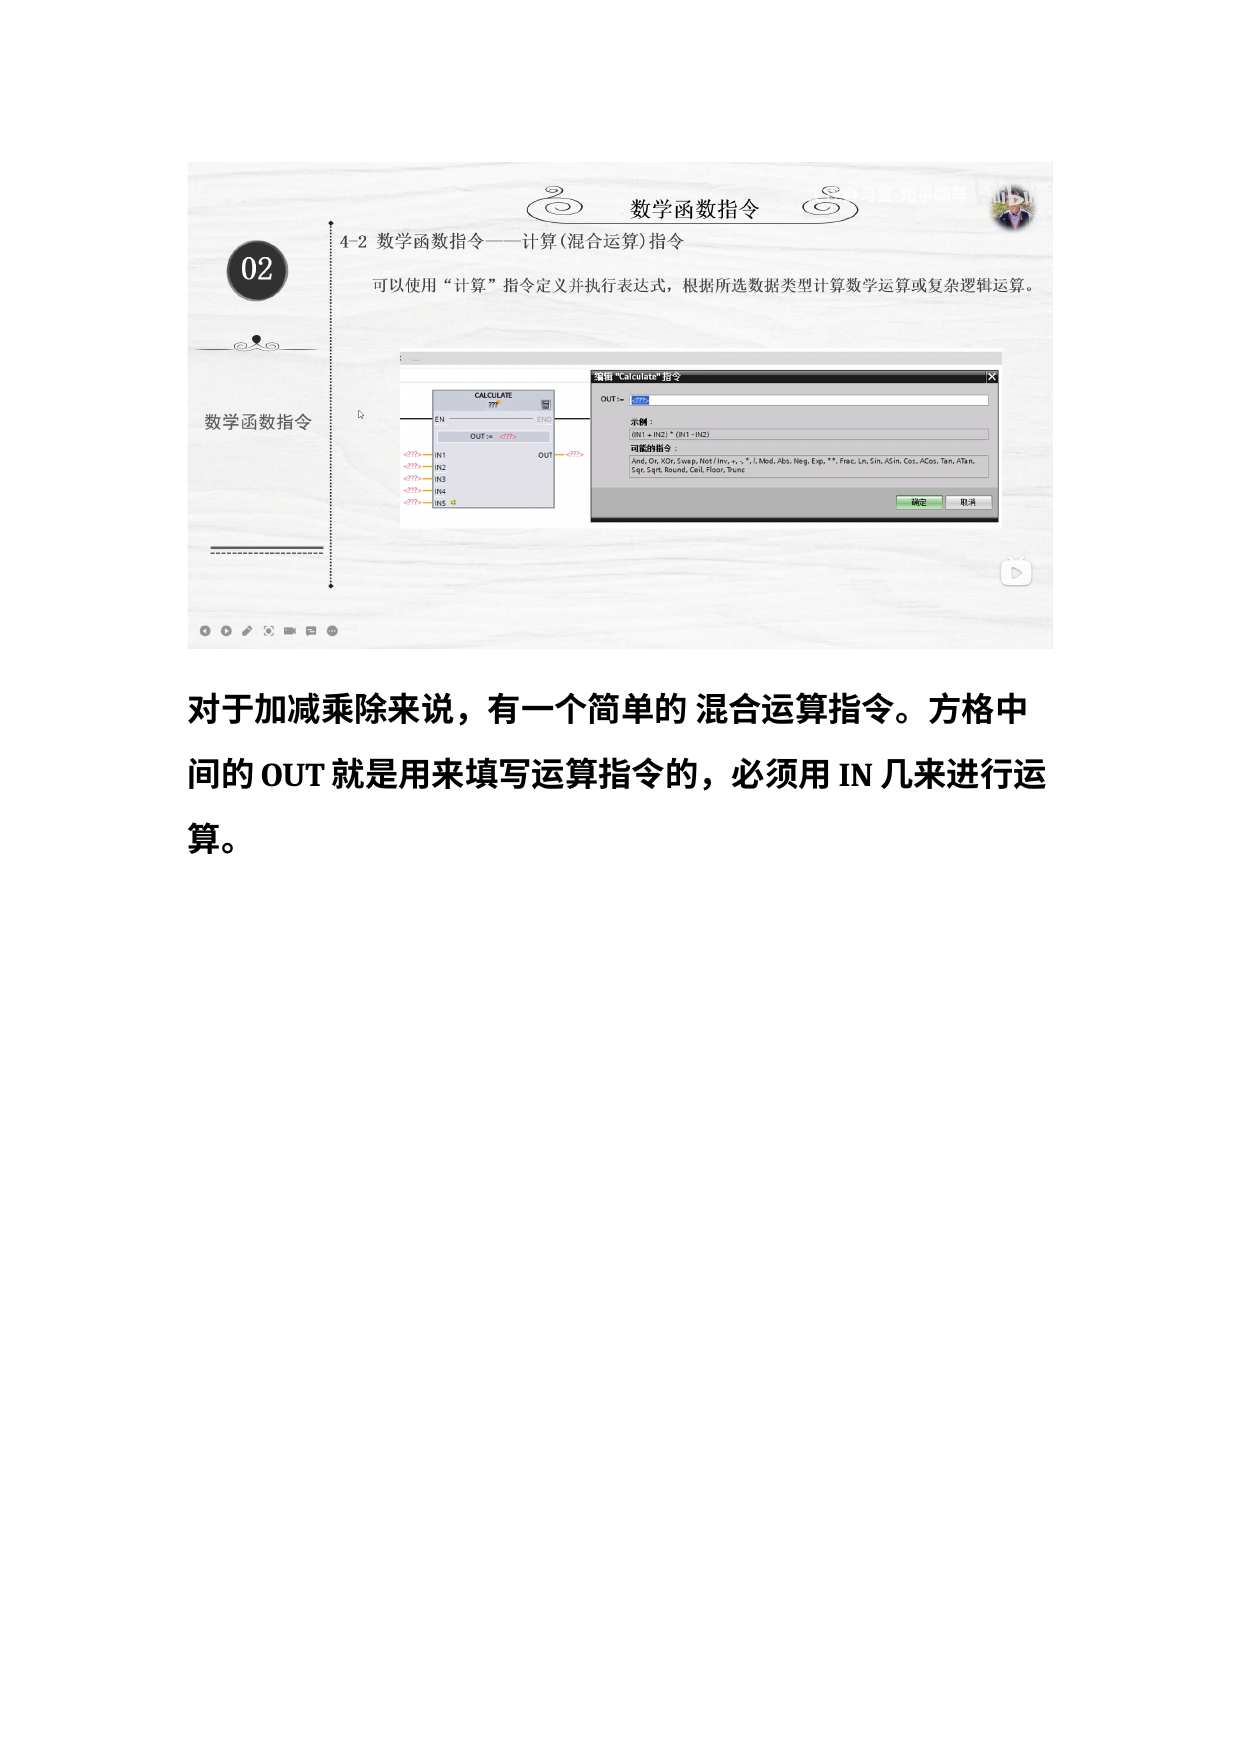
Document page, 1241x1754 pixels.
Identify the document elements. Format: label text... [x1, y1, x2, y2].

picture [187, 162, 1053, 649]
title 对于加减乘除来说，有一个简单的 混合运算指令。方格中间的OUT就是用来填写运算指令的，必须用IN几来进行运算。 [187, 674, 1053, 869]
